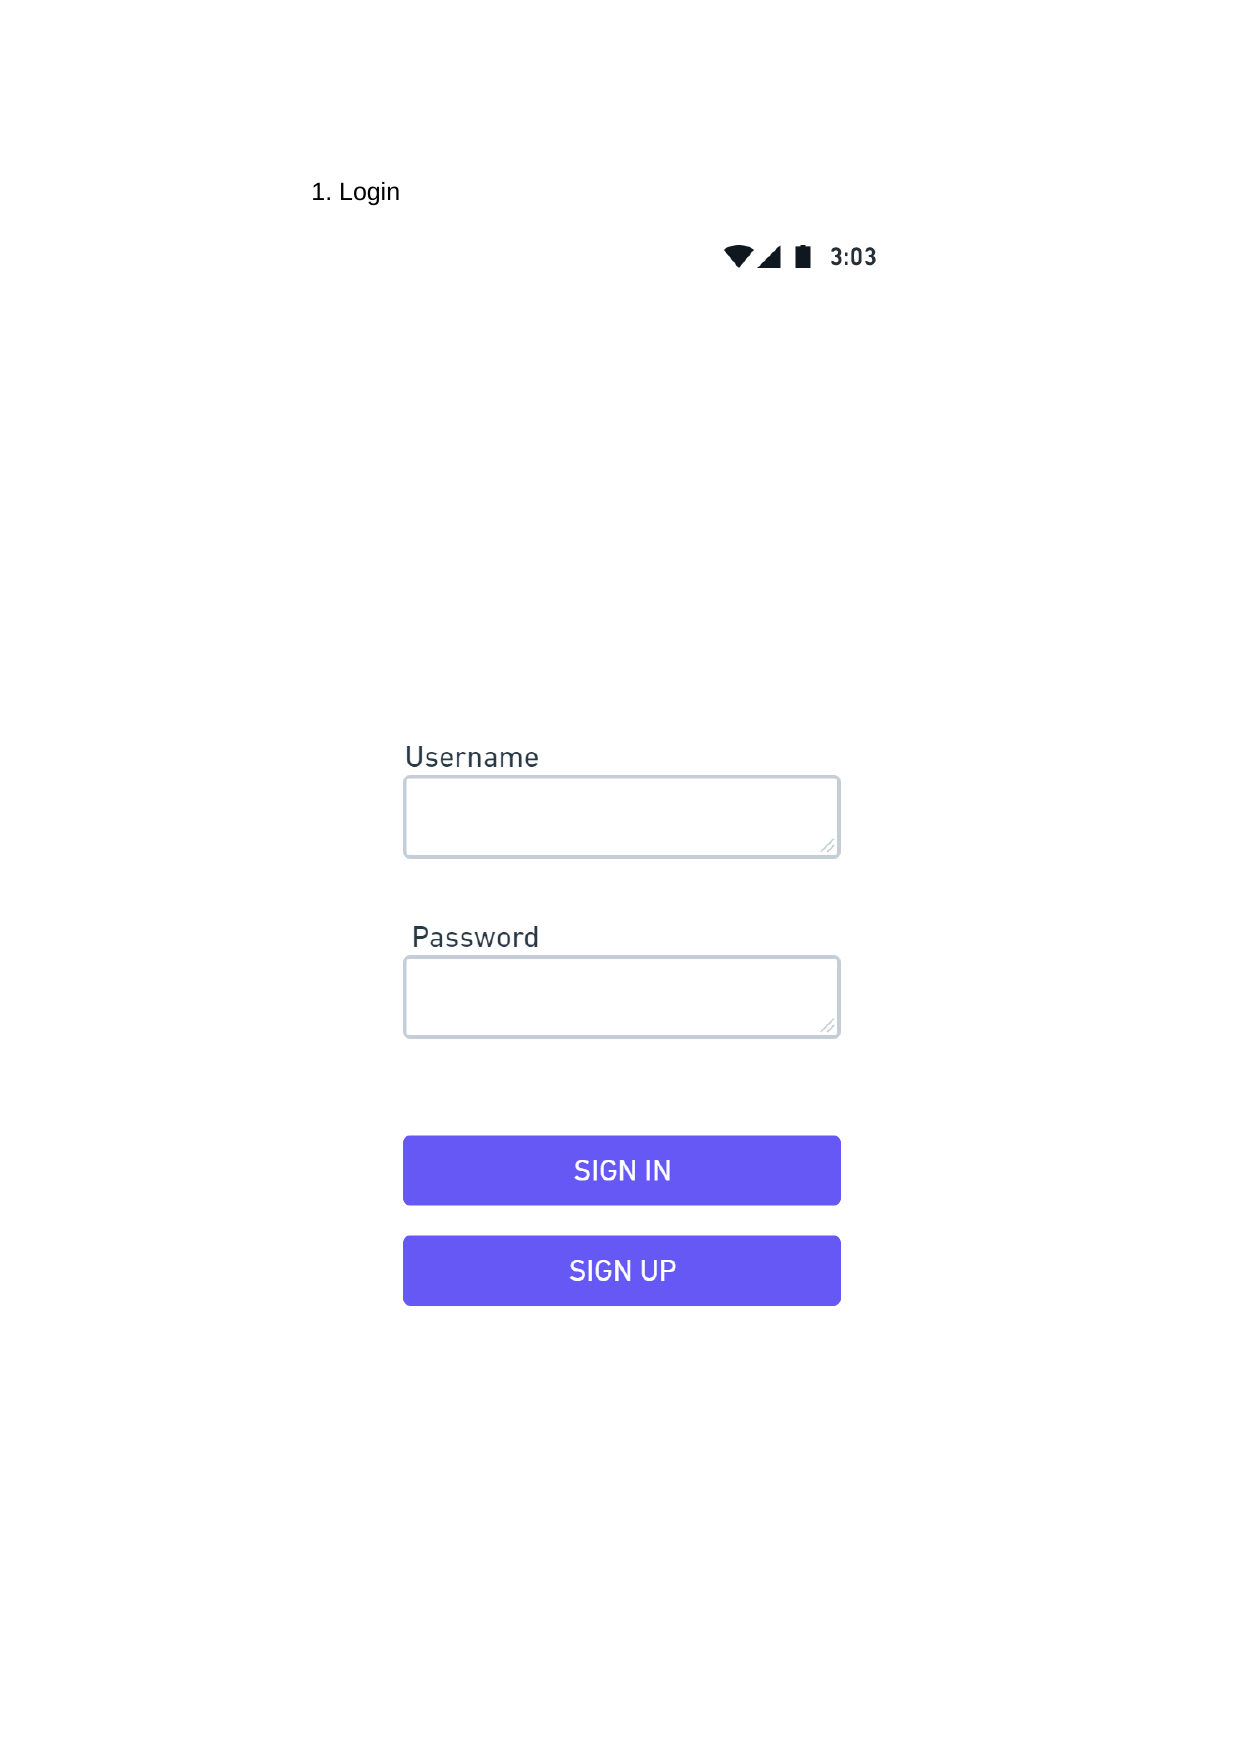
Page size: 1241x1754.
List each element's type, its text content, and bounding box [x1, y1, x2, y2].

text 1. Login [236, 177, 1063, 206]
picture [311, 237, 912, 1437]
